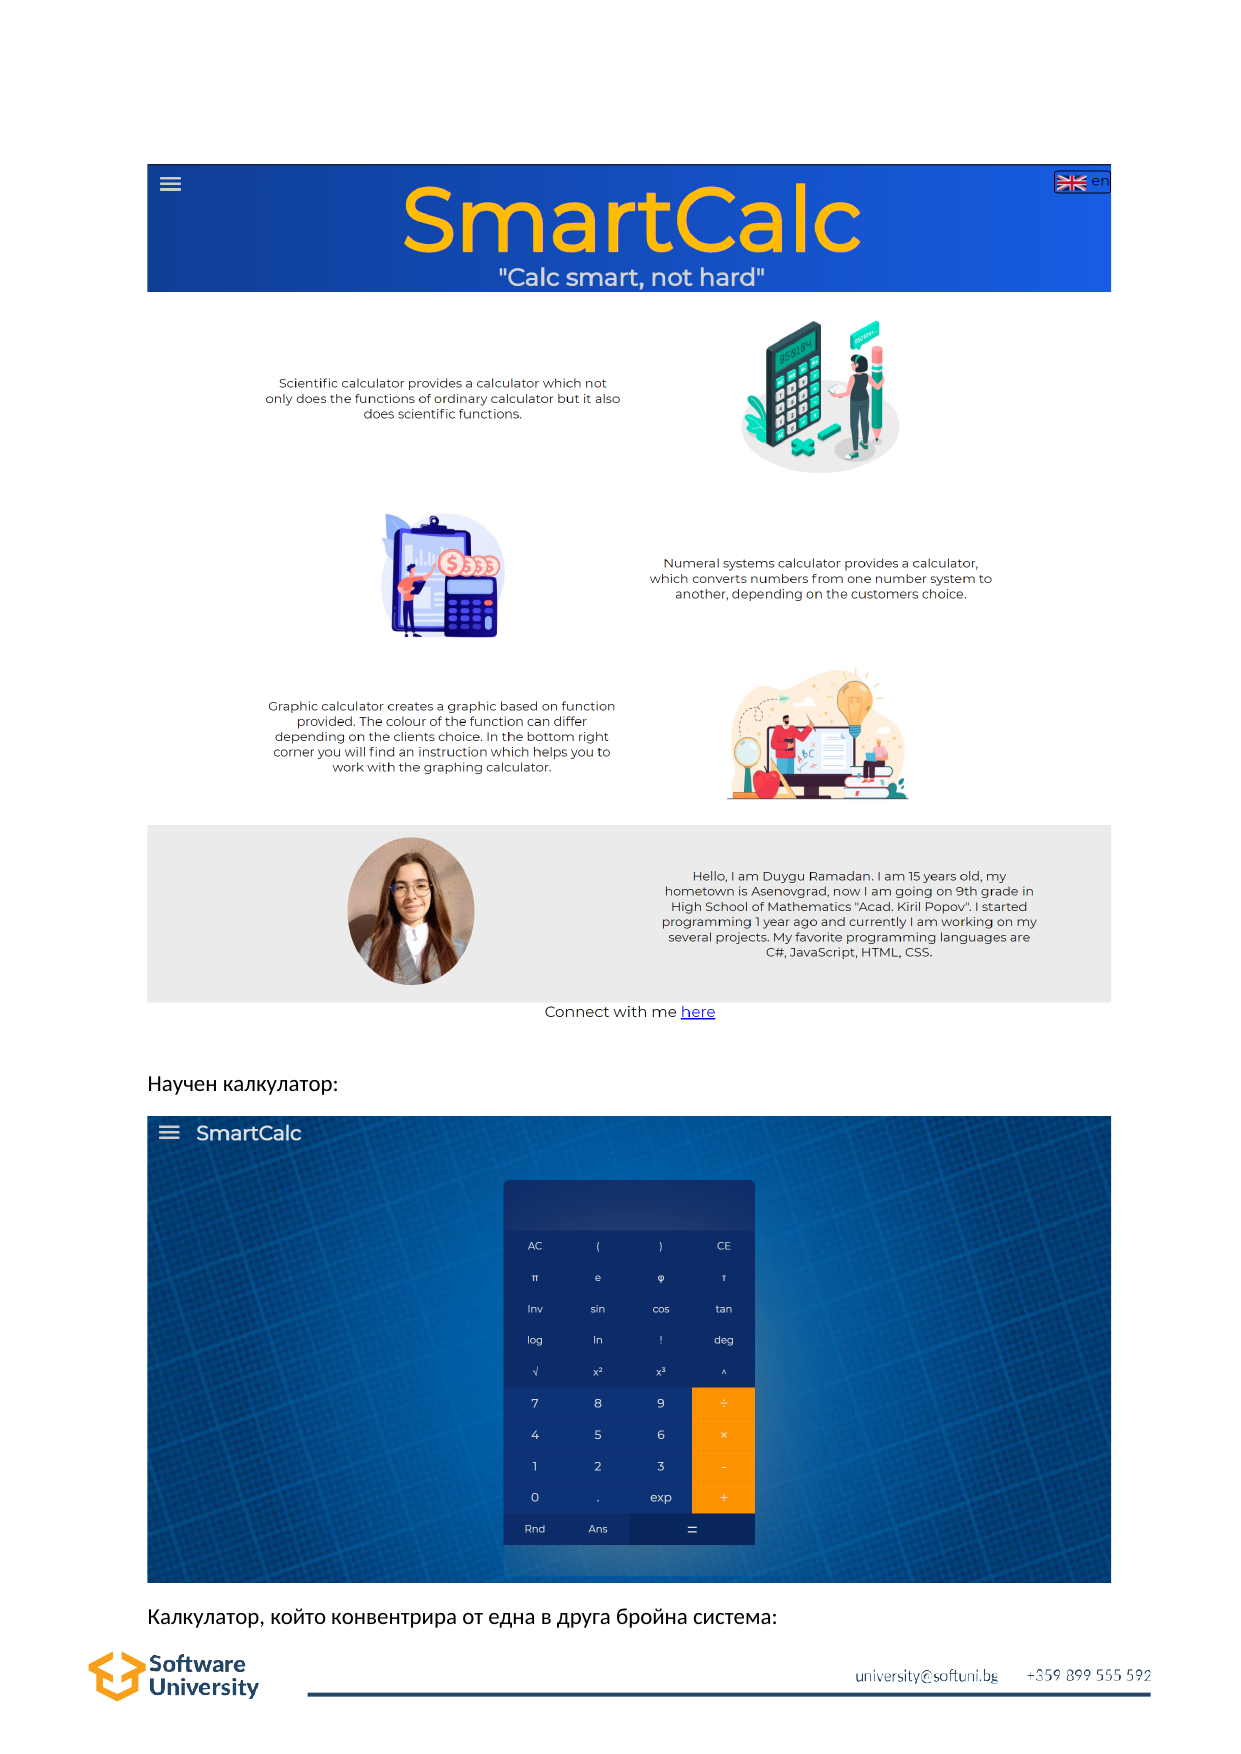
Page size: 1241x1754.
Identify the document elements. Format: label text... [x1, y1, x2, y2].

picture [149, 1654, 259, 1699]
picture [147, 1116, 1112, 1583]
picture [856, 1669, 998, 1684]
text Калкулатор, който конвентрира от една в друга бройна система: [147, 1602, 1020, 1630]
picture [147, 164, 1112, 644]
text Научен калкулатор: [147, 1069, 1020, 1097]
picture [147, 663, 1112, 1051]
picture [1027, 1669, 1151, 1681]
